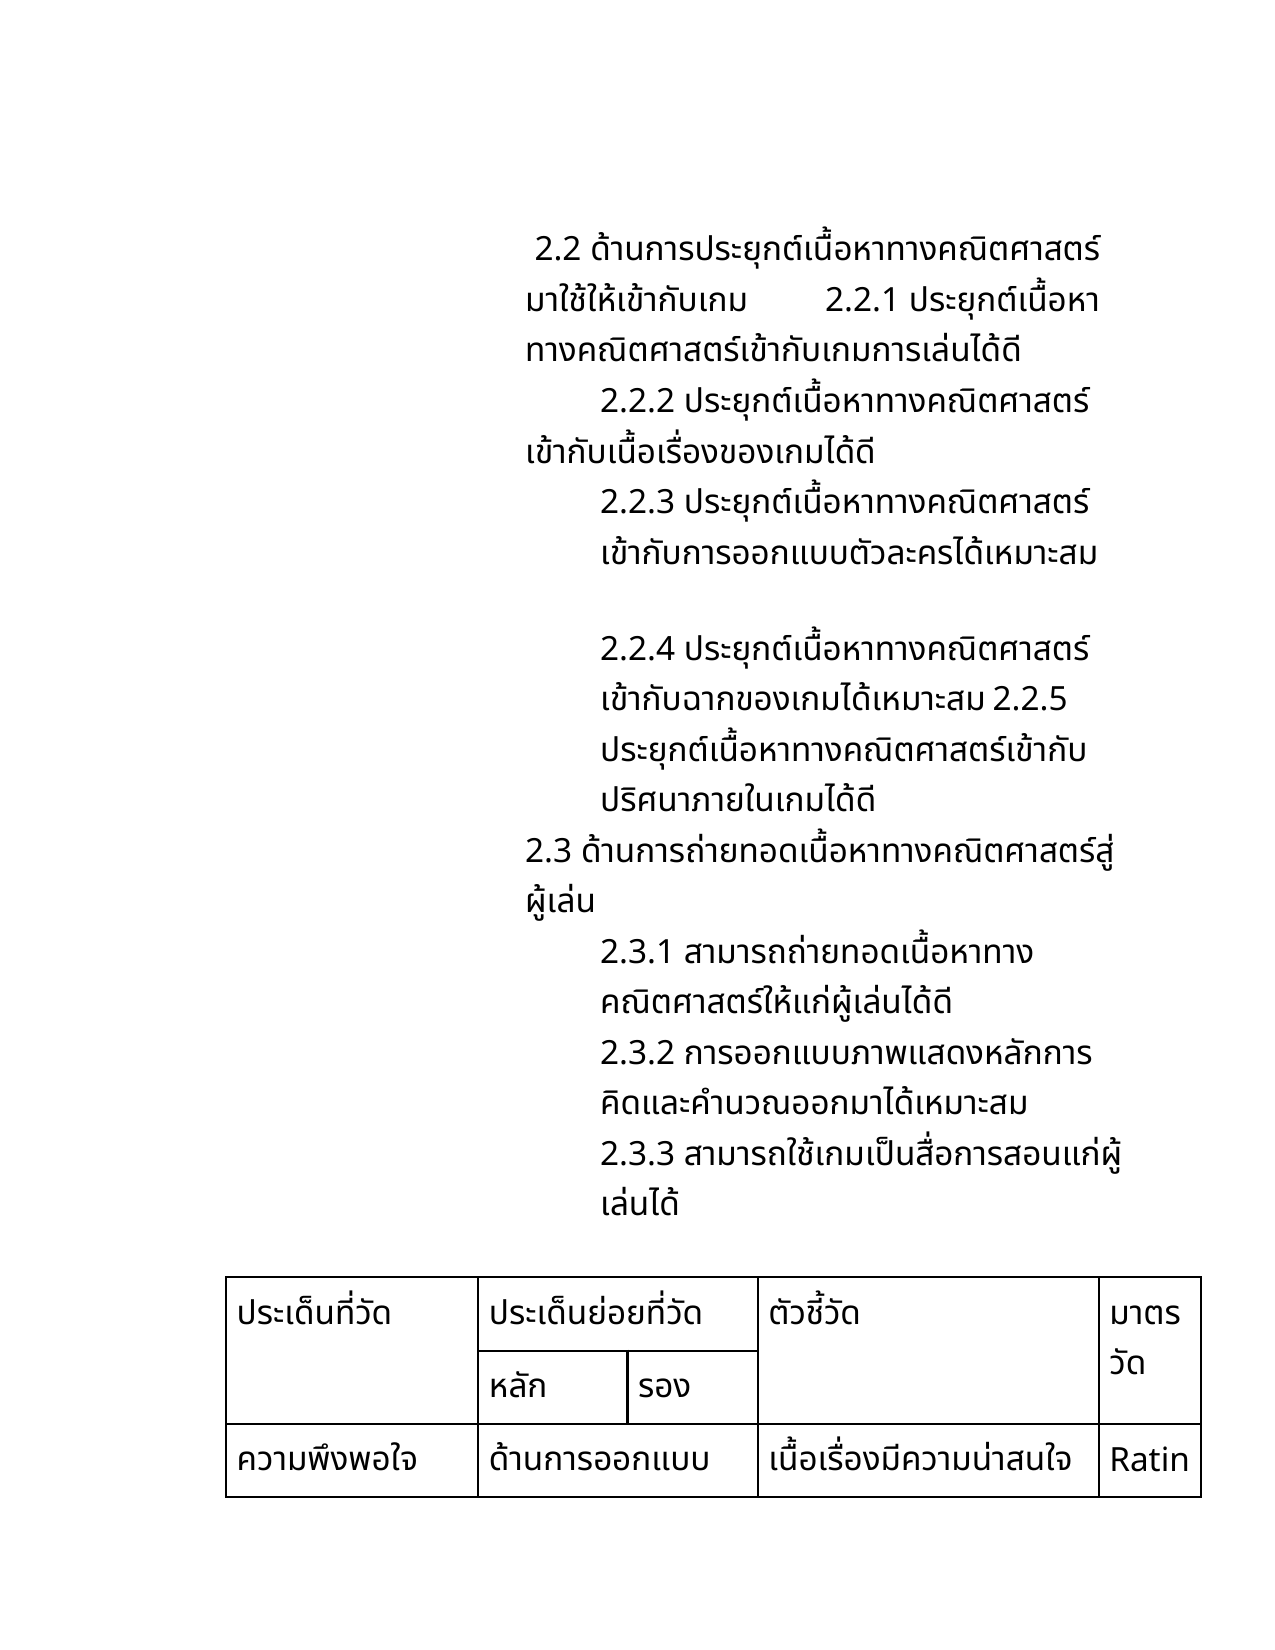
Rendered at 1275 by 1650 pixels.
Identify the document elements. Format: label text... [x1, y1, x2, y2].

table_cell Rating Scale [1100, 1425, 1200, 1496]
text 2.2.2 ประยุกต์เนื้อหาทางคณิตศาสตร์เข้ากับเนื้อเรื่องของเกมได้ดี [525, 377, 1125, 478]
text 2.2 ด้านการประยุกต์เนื้อหาทางคณิตศาสตร์มาใช้ให้เข้ากับเกม 2.2.1 ประยุกต์เนื้อหาทางคณิตศาสตร์เข้ากับเกมการเล่นได้ดี [525, 225, 1125, 377]
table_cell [479, 1425, 757, 1496]
text 2.2.3 ประยุกต์เนื้อหาทางคณิตศาสตร์เข้ากับการออกแบบตัวละครได้เหมาะสม [600, 478, 1125, 624]
text 2.3.1 สามารถถ่ายทอดเนื้อหาทางคณิตศาสตร์ให้แก่ผู้เล่นได้ดี [600, 928, 1125, 1029]
table_header ประเด็นย่อยที่วัด [479, 1278, 757, 1349]
table_cell รอง [629, 1352, 757, 1423]
table_header ประเด็นที่วัด [227, 1278, 477, 1423]
text 2.3.2 การออกแบบภาพแสดงหลักการคิดและคำนวณออกมาได้เหมาะสม [600, 1029, 1125, 1130]
table_header ตัวชี้วัด [759, 1278, 1098, 1423]
text 2.3 ด้านการถ่ายทอดเนื้อหาทางคณิตศาสตร์สู่ผู้เล่น [525, 827, 1125, 928]
text 2.3.3 สามารถใช้เกมเป็นสื่อการสอนแก่ผู้เล่นได้ [600, 1130, 1125, 1231]
text 2.2.4 ประยุกต์เนื้อหาทางคณิตศาสตร์เข้ากับฉากของเกมได้เหมาะสม2.2.5 ประยุกต์เนื้อหาทางคณิตศาสตร์เข้ากับปริศนาภายในเกมได้ดี [600, 624, 1125, 827]
table_cell หลัก [479, 1352, 626, 1423]
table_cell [759, 1425, 1098, 1496]
table_header มาตรวัด [1100, 1278, 1200, 1423]
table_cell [227, 1425, 477, 1496]
